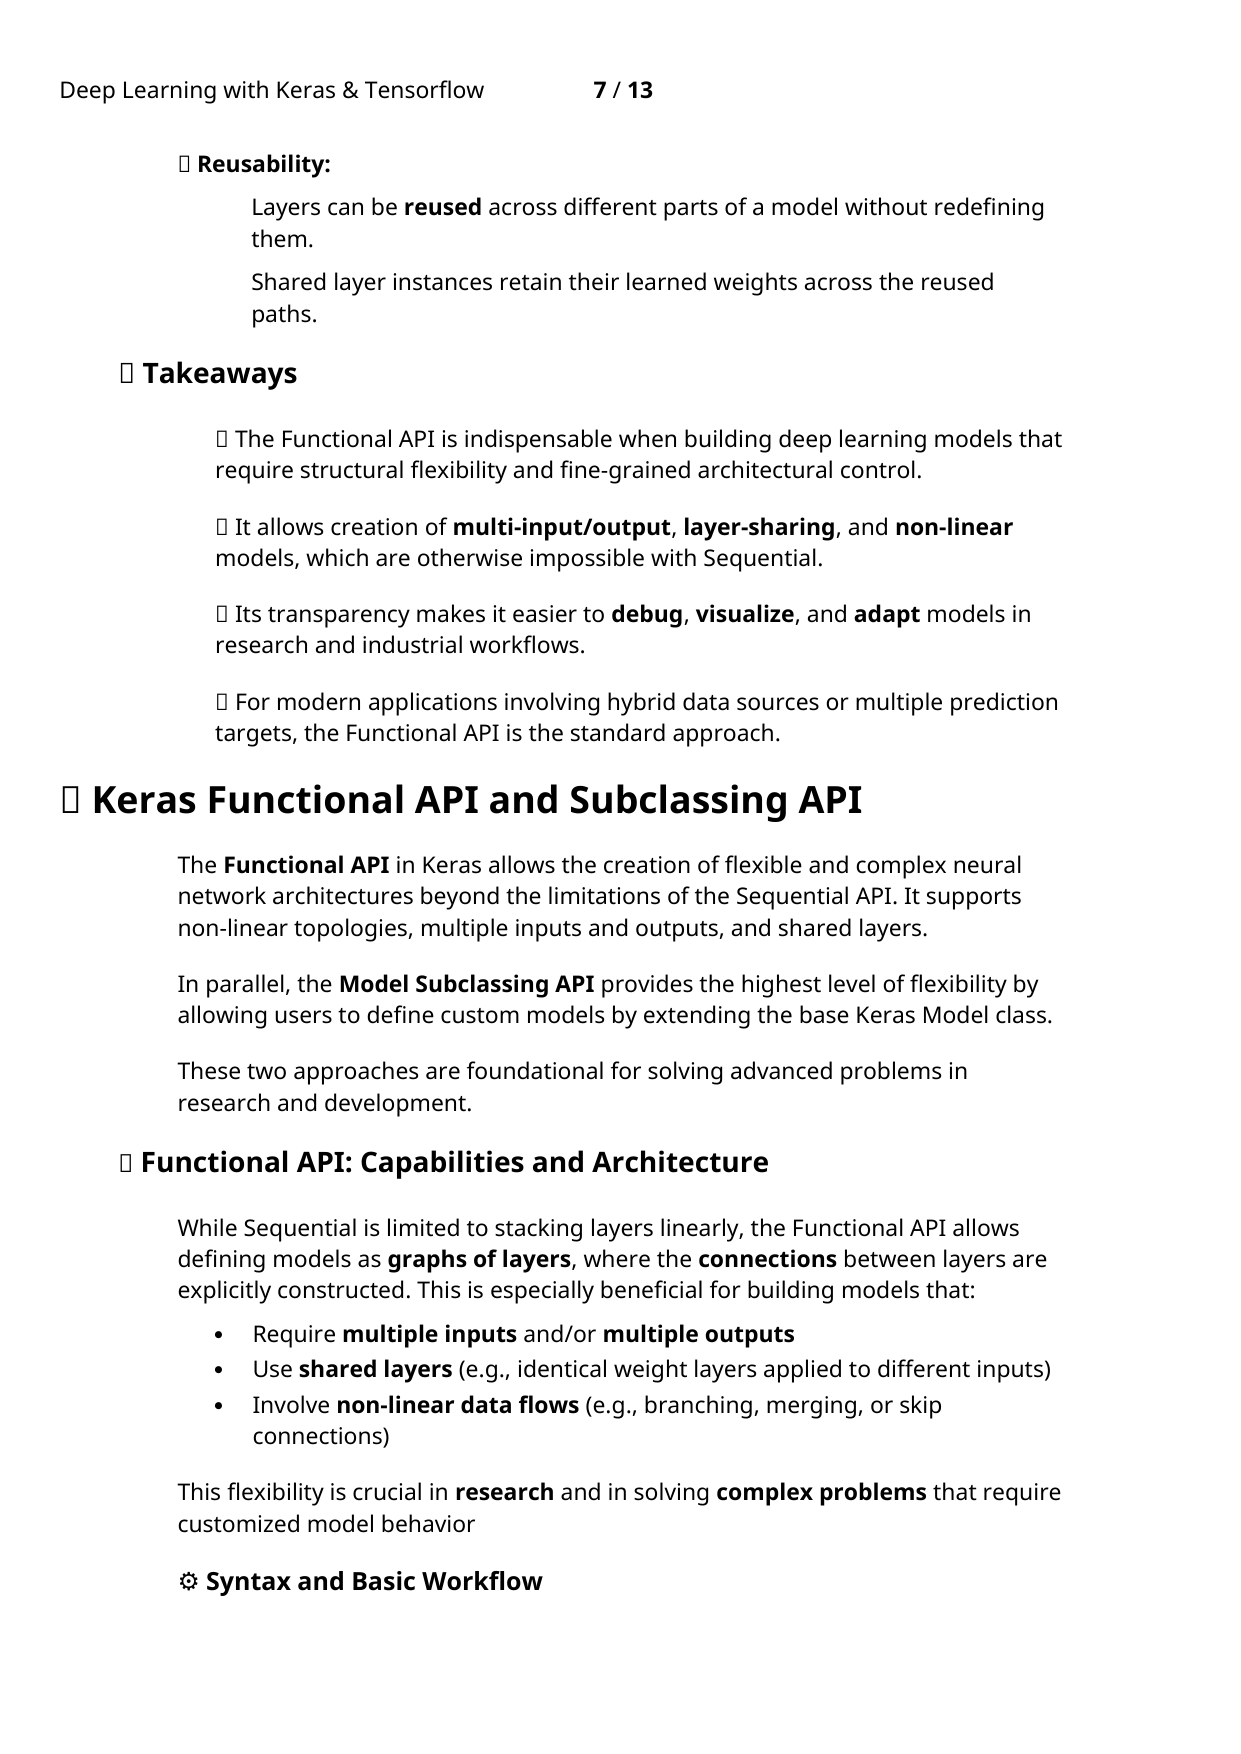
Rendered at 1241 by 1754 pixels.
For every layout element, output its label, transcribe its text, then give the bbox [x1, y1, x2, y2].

subtitle 🔹 Functional API: Capabilities and Architecture [118, 1143, 1063, 1181]
subtitle ⚙️ Syntax and Basic Workflow [177, 1564, 1063, 1598]
text Layers can be reused across different parts of a model without redefining them. [251, 191, 1063, 254]
text The Functional API in Keras allows the creation of flexible and complex neural network architectures beyond the limitations of the Sequential API. It supports non-linear topologies, multiple inputs and outputs, and shared layers. [177, 849, 1063, 943]
text ✅ Its transparency makes it easier to debug, visualize, and adapt models in research and industrial workflows. [215, 598, 1063, 660]
list Involve non-linear data flows (e.g., branching, merging, or skip connections) [215, 1389, 1063, 1451]
text ✅ The Functional API is indispensable when building deep learning models that require structural flexibility and fine-grained architectural control. [215, 423, 1063, 485]
text This flexibility is crucial in research and in solving complex problems that require customized model behavior [177, 1476, 1063, 1539]
text ✅ It allows creation of multi-input/output, layer-sharing, and non-linear models, which are otherwise impossible with Sequential. [215, 510, 1063, 573]
list Require multiple inputs and/or multiple outputs [215, 1318, 1063, 1349]
subtitle 📌 Keras Functional API and Subclassing API [59, 773, 1063, 824]
text These two approaches are foundational for solving advanced problems in research and development. [177, 1055, 1063, 1118]
text ✅ Reusability: [177, 148, 1063, 179]
text Shared layer instances retain their learned weights across the reused paths. [251, 266, 1063, 329]
text ✅ For modern applications involving hybrid data sources or multiple prediction targets, the Functional API is the standard approach. [215, 685, 1063, 748]
text In parallel, the Model Subclassing API provides the highest level of flexibility by allowing users to define custom models by extending the base Keras Model class. [177, 968, 1063, 1030]
subtitle ✅ Takeaways [118, 354, 1063, 392]
list Use shared layers (e.g., identical weight layers applied to different inputs) [215, 1353, 1063, 1385]
text While Sequential is limited to stacking layers linearly, the Functional API allows defining models as graphs of layers, where the connections between layers are explicitly constructed. This is especially beneficial for building models that: [177, 1212, 1063, 1306]
